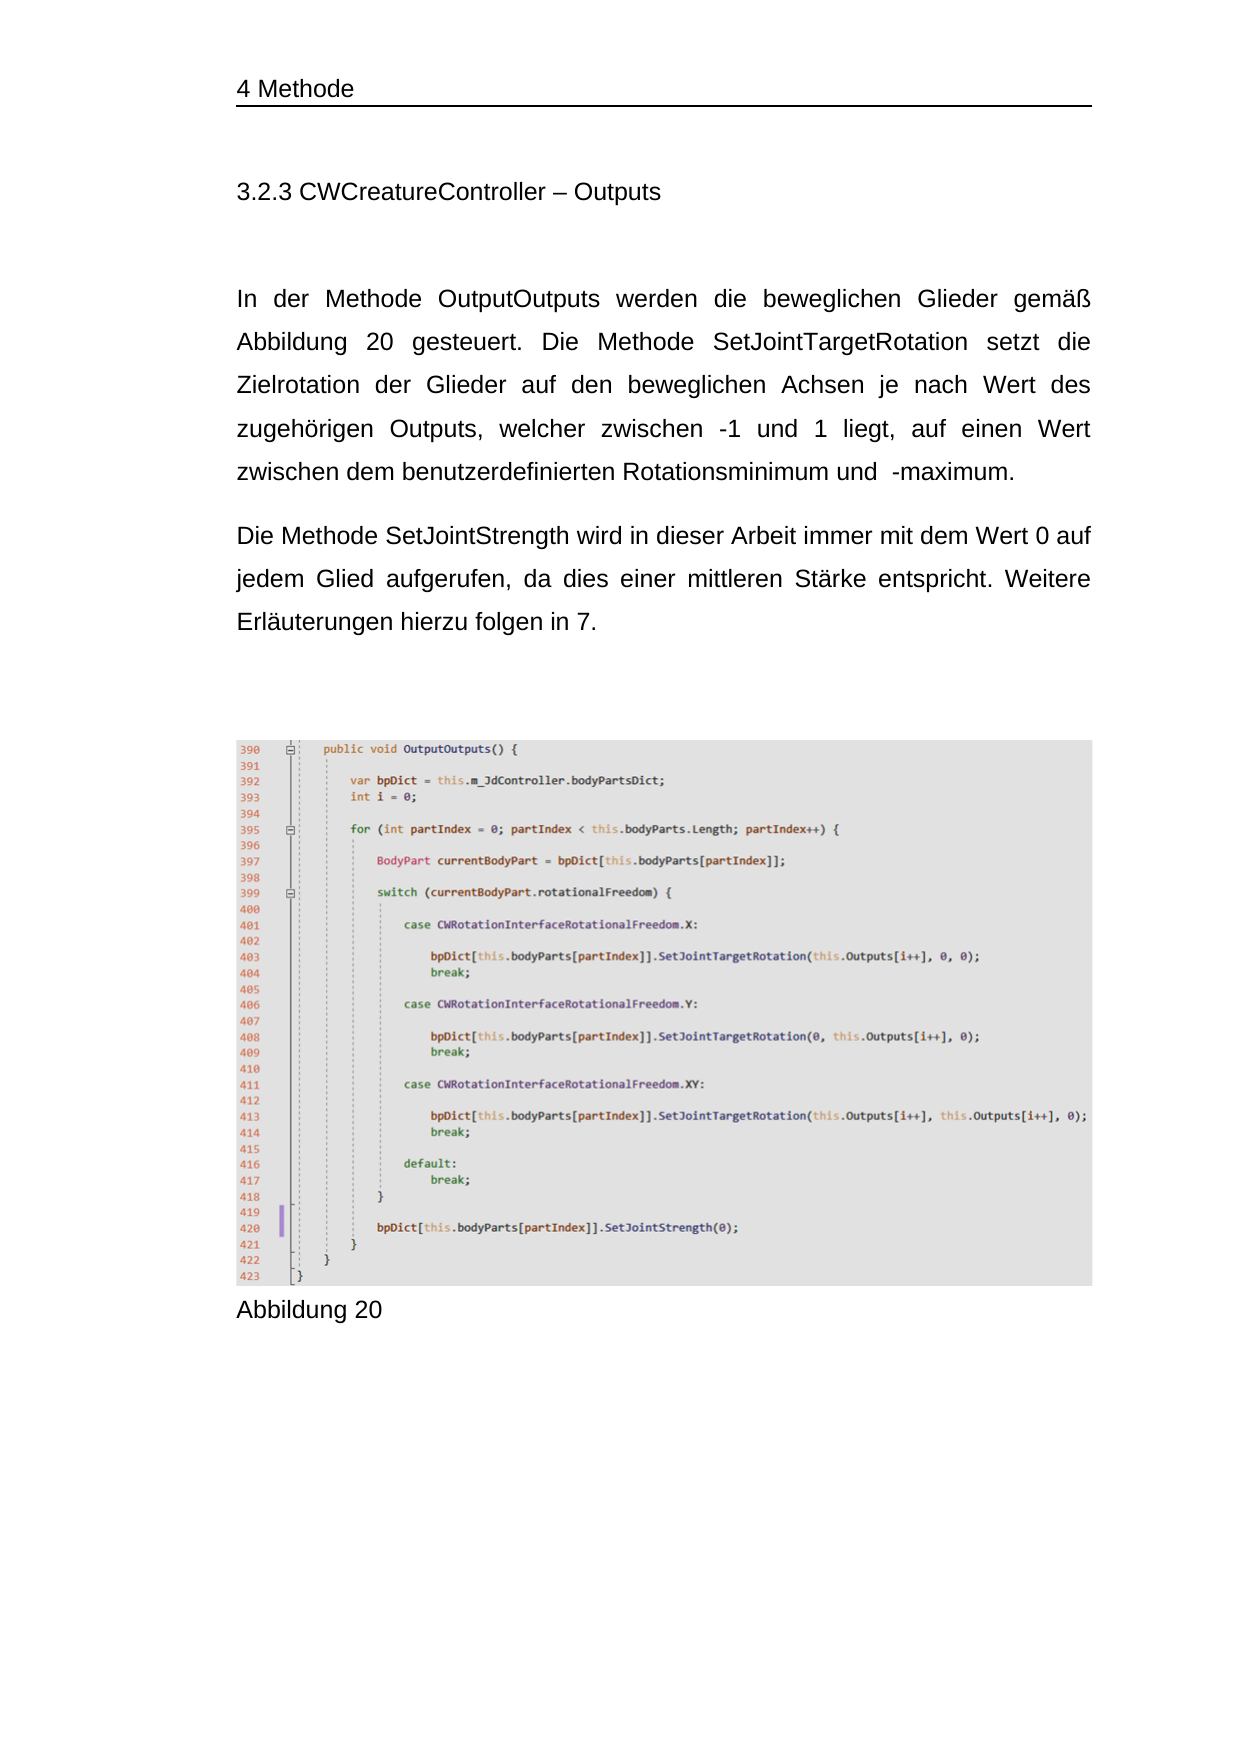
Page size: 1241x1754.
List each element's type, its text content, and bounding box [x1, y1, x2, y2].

text In der Methode OutputOutputs werden die beweglichen Glieder gemäß Abbildung 20 gesteuert. Die Methode SetJointTargetRotation setzt die Zielrotation der Glieder auf den beweglichen Achsen je nach Wert des zugehörigen Outputs, welcher zwischen -1 und 1 liegt, auf einen Wert zwischen dem benutzerdefinierten Rotationsminimum und -maximum. [236, 284, 1092, 486]
picture [236, 740, 1093, 1286]
text Die Methode SetJointStrength wird in dieser Arbeit immer mit dem Wert 0 auf jedem Glied aufgerufen, da dies einer mittleren Stärke entspricht. Weitere Erläuterungen hierzu folgen in 7. [236, 521, 1092, 636]
subtitle 3.2.3 CWCreatureController – Outputs [236, 177, 1092, 206]
